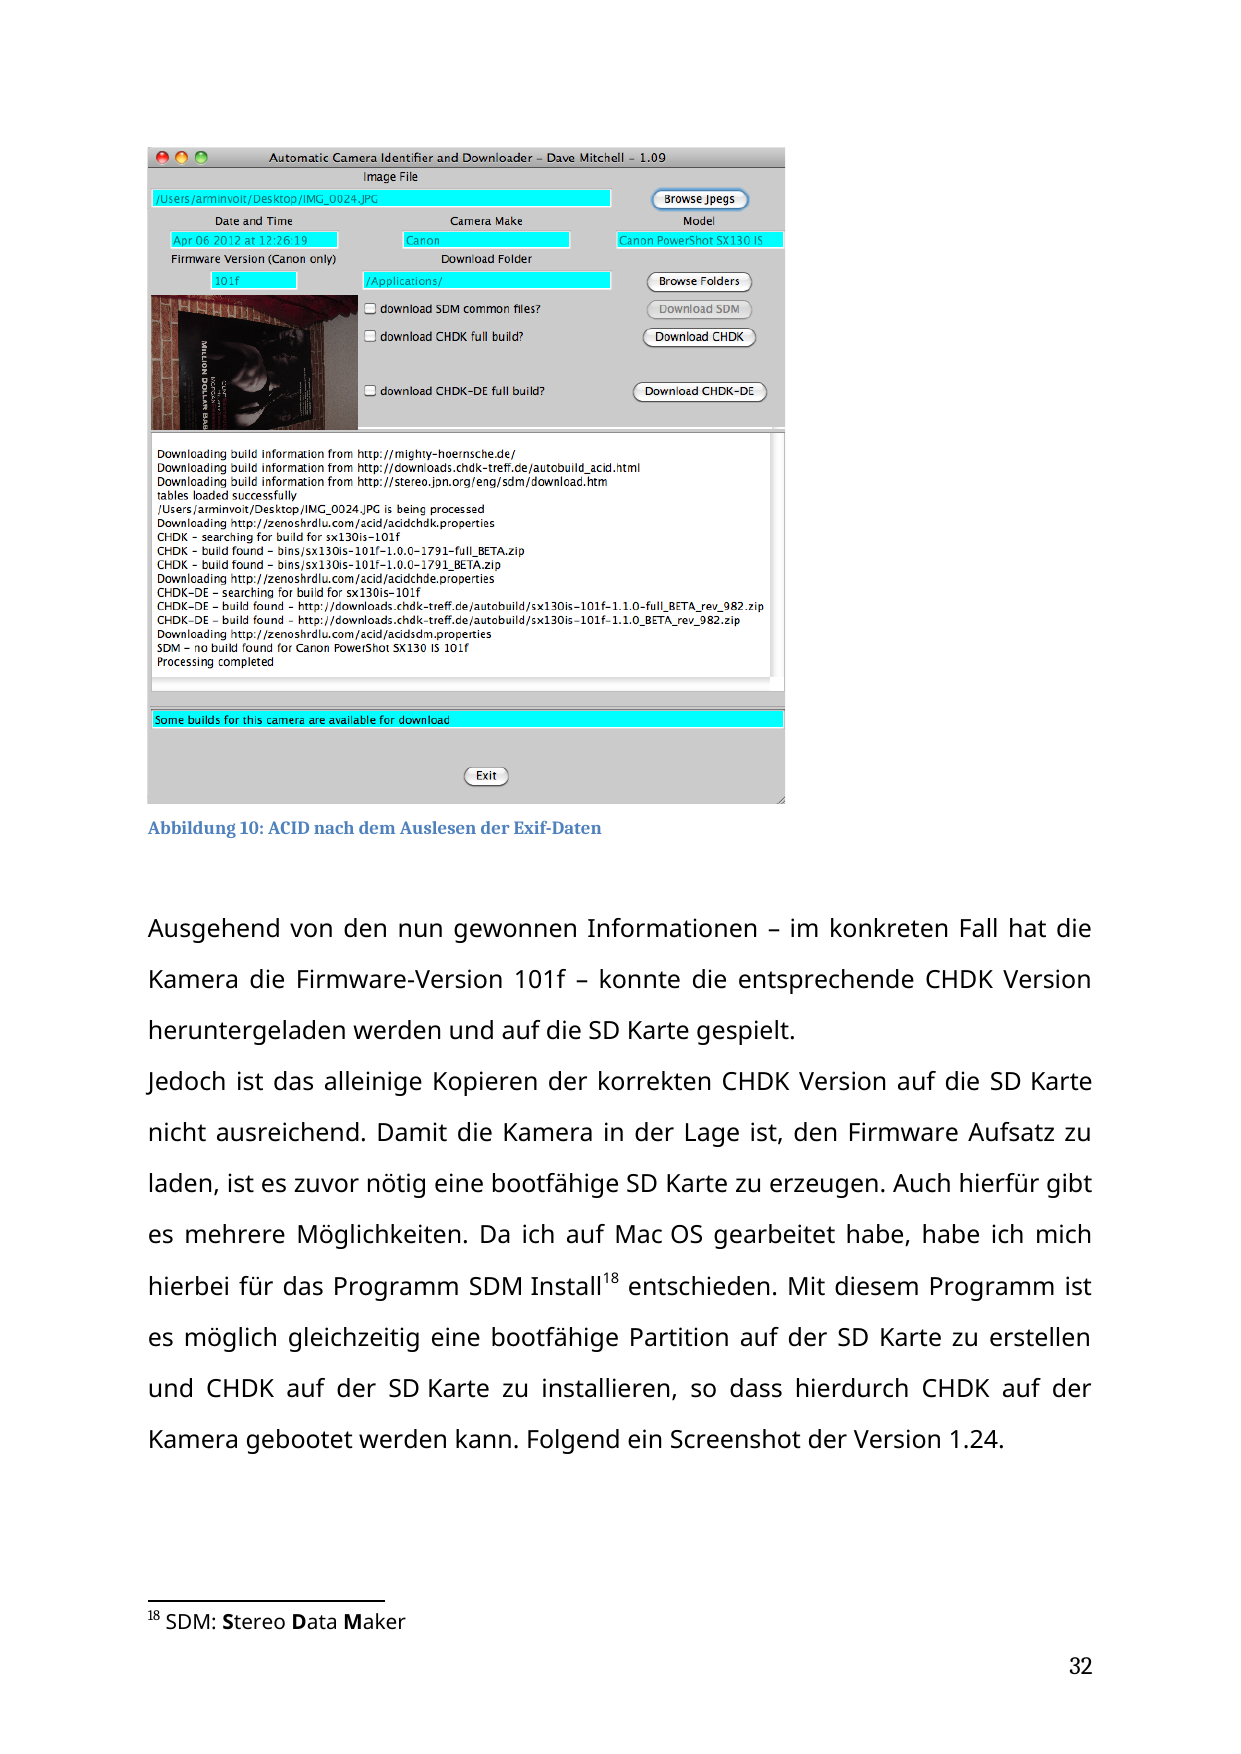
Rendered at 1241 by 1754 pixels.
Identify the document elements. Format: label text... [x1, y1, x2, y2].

picture [147, 147, 785, 804]
text Ausgehend von den nun gewonnen Informationen – im konkreten Fall hat die Kamera die Firmware-Version 101f – konnte die entsprechende CHDK Version heruntergeladen werden und auf die SD Karte gespielt. [148, 911, 1093, 1047]
text Jedoch ist das alleinige Kopieren der korrekten CHDK Version auf die SD Karte nicht ausreichend. Damit die Kamera in der Lage ist, den Firmware Aufsatz zu laden, ist es zuvor nötig eine bootfähige SD Karte zu erzeugen. Auch hierfür gibt es mehrere Möglichkeiten. Da ich auf Mac OS gearbeitet habe, habe ich mich hierbei für das Programm SDM Install entschieden. Mit diesem Programm ist es möglich gleichzeitig eine bootfähige Partition auf der SD Karte zu erstellen und CHDK auf der SD Karte zu installieren, so dass hierdurch CHDK auf der Kamera gebootet werden kann. Folgend ein Screenshot der Version 1.24. [148, 1064, 1093, 1455]
